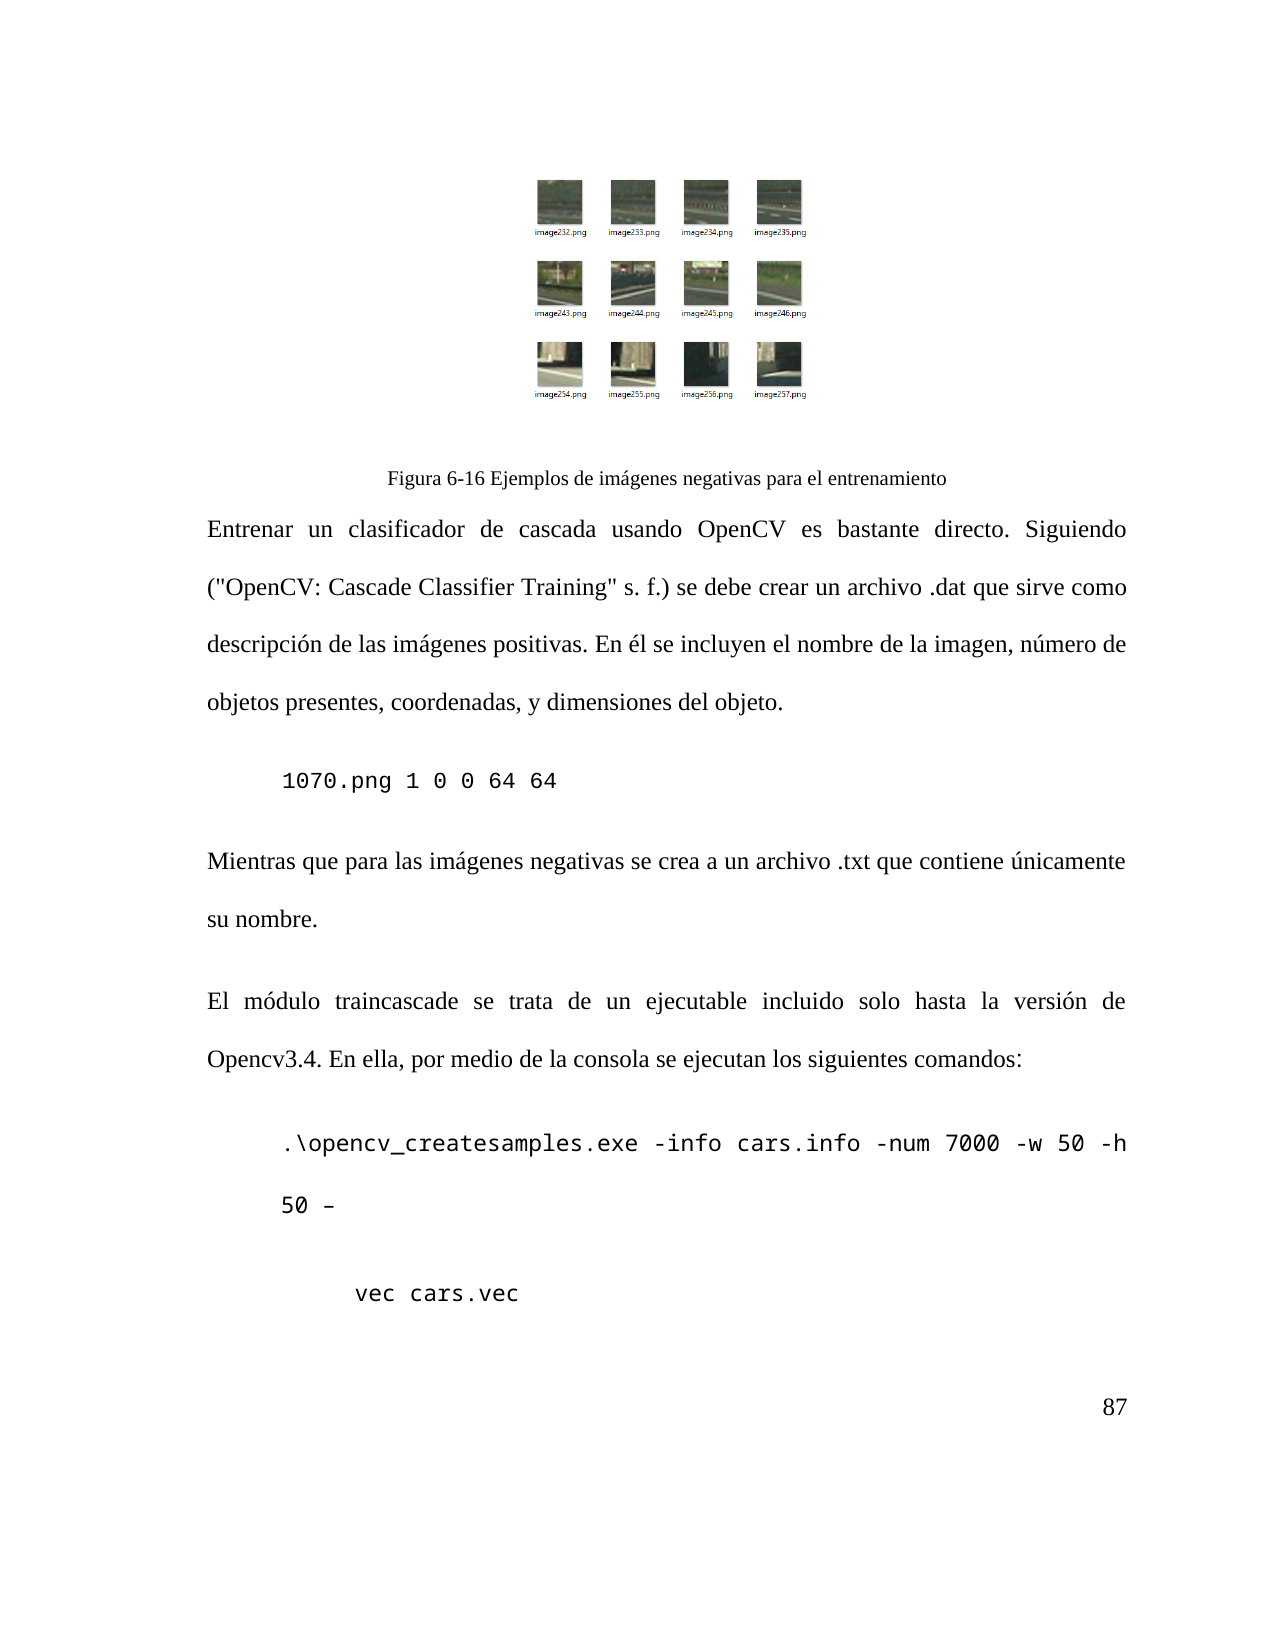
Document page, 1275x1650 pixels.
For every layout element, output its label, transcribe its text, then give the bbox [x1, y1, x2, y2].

text Mientras que para las imágenes negativas se crea a un archivo .txt que contiene únicamente su nombre. [207, 846, 1127, 933]
text .\opencv_createsamples.exe -info cars.info -num 7000 -w 50 -h 50 – [281, 1127, 1127, 1220]
picture [520, 170, 814, 412]
text Figura 6-2 Ejemplos de imágenes negativas para el entrenamiento [207, 466, 1127, 489]
text vec cars.vec [281, 1277, 1127, 1308]
text 1070.png 1 0 0 64 64 [207, 769, 1127, 796]
text Entrenar un clasificador de cascada usando OpenCV es bastante directo. Siguiendo ("OpenCV: Cascade Classifier Training" s. f.) se debe crear un archivo .dat que sirve como descripción de las imágenes positivas. En él se incluyen el nombre de la imagen, número de objetos presentes, coordenadas, y dimensiones del objeto. [207, 514, 1127, 716]
text El módulo traincascade se trata de un ejecutable incluido solo hasta la versión de Opencv3.4. En ella, por medio de la consola se ejecutan los siguientes comandos: [207, 986, 1127, 1073]
